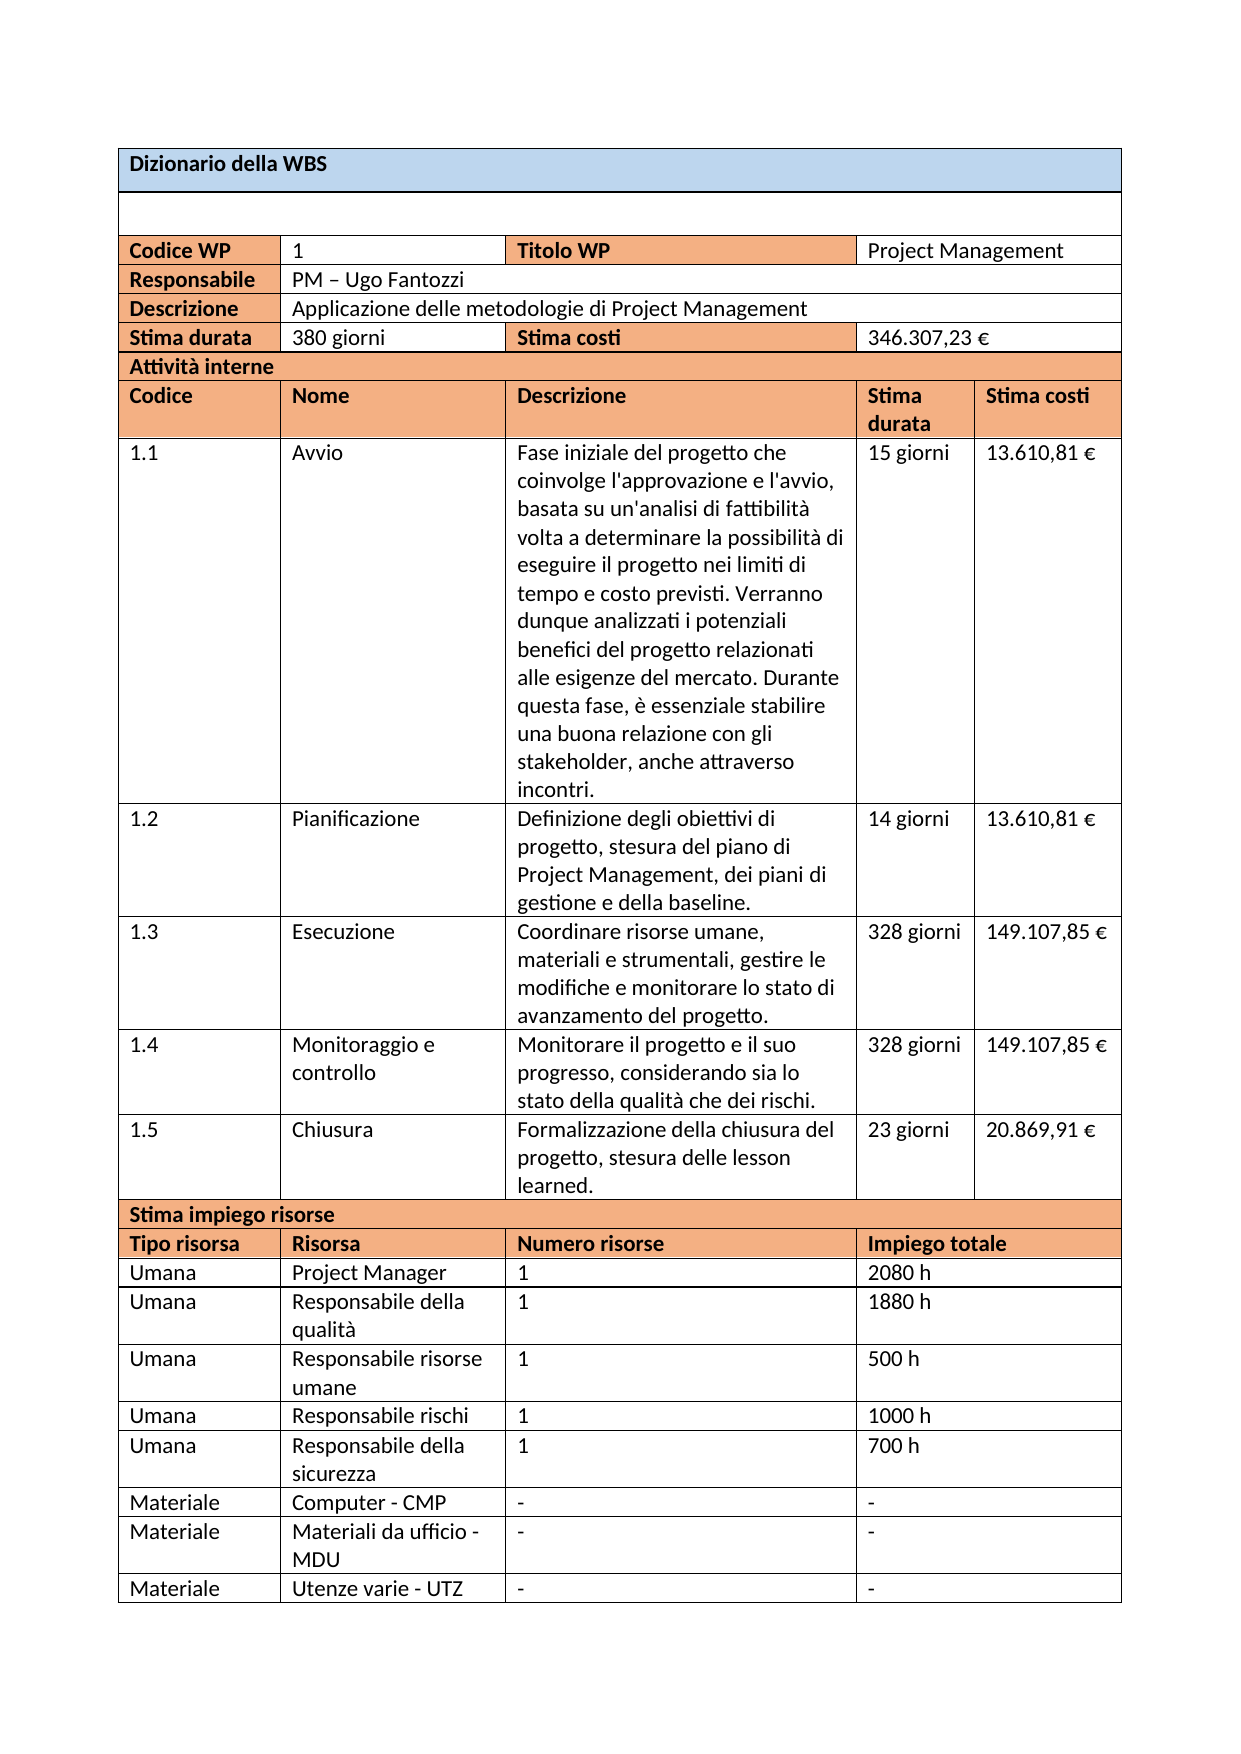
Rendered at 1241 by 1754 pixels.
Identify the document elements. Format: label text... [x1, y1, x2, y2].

table_cell 13.610,81 € [975, 439, 1121, 803]
table_cell Stima costi [975, 381, 1121, 437]
table_cell Monitoraggio e controllo [281, 1030, 505, 1114]
table_cell 149.107,85 € [975, 1030, 1121, 1114]
table_cell - [506, 1517, 856, 1573]
table_cell 380 giorni [281, 323, 505, 351]
table_cell 1000 h [857, 1402, 1121, 1430]
table_cell Project Management [857, 236, 1121, 264]
table_cell 1 [506, 1345, 856, 1401]
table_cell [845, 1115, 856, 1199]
table_cell Computer - CMP [281, 1488, 505, 1516]
table_cell 1.2 [119, 804, 280, 916]
table_cell - [857, 1517, 1121, 1573]
table_cell Stima durata [857, 381, 974, 437]
table_cell Materiali da ufficio - MDU [281, 1517, 505, 1573]
table_cell Descrizione [506, 381, 856, 437]
table_cell Dizionario della WBS [119, 149, 1121, 191]
table_cell Nome [281, 381, 505, 437]
table_cell Stima impiego risorse [119, 1200, 1121, 1228]
table_cell Umana [119, 1431, 280, 1487]
table_cell Descrizione [119, 294, 280, 322]
table_cell - [857, 1574, 1121, 1602]
table_cell PM – Ugo Fantozzi [281, 265, 1121, 293]
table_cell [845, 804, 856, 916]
table_cell Responsabile risorse umane [281, 1345, 505, 1401]
table_cell 15 giorni [857, 439, 974, 803]
table_cell 1.4 [119, 1030, 280, 1114]
table_cell - [857, 1488, 1121, 1516]
table_cell Umana [119, 1345, 280, 1401]
table_cell Responsabile [119, 265, 280, 293]
table_cell 1.5 [119, 1115, 280, 1199]
table_cell Chiusura [281, 1115, 505, 1199]
table_cell 500 h [857, 1345, 1121, 1401]
table_cell Tipo risorsa [119, 1229, 280, 1257]
table_cell Esecuzione [281, 917, 505, 1029]
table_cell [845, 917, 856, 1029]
table_cell Responsabile rischi [281, 1402, 505, 1430]
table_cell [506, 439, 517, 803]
table_cell 13.610,81 € [975, 804, 1121, 916]
table_cell Impiego totale [857, 1229, 1121, 1257]
table_cell 23 giorni [857, 1115, 974, 1199]
table_cell Materiale [119, 1517, 280, 1573]
table_cell Codice WP [119, 236, 280, 264]
table_cell 328 giorni [857, 917, 974, 1029]
table_cell 700 h [857, 1431, 1121, 1487]
table_cell 2080 h [857, 1259, 1121, 1286]
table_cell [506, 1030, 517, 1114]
table_cell [119, 193, 1121, 235]
table_cell Umana [119, 1288, 280, 1343]
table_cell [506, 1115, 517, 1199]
table_cell 1880 h [857, 1288, 1121, 1343]
table_cell 1.1 [119, 439, 280, 803]
table_cell 1 [506, 1431, 856, 1487]
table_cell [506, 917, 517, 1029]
table_cell Attività interne [119, 353, 1121, 380]
table_cell 346.307,23 € [857, 323, 1121, 351]
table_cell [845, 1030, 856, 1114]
table_cell 328 giorni [857, 1030, 974, 1114]
table_cell 149.107,85 € [975, 917, 1121, 1029]
table_cell Numero risorse [506, 1229, 856, 1257]
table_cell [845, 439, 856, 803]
table_cell Titolo WP [506, 236, 856, 264]
table_cell 20.869,91 € [975, 1115, 1121, 1199]
table_cell Risorsa [281, 1229, 505, 1257]
table_cell 1.3 [119, 917, 280, 1029]
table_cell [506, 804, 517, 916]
table_cell 1 [281, 236, 505, 264]
table_cell Avvio [281, 439, 505, 803]
table_cell Applicazione delle metodologie di Project Management [281, 294, 1121, 322]
table_cell Responsabile della qualità [281, 1288, 505, 1343]
table_cell Codice [119, 381, 280, 437]
table_cell Pianificazione [281, 804, 505, 916]
table_cell 1 [506, 1288, 856, 1343]
table_cell 14 giorni [857, 804, 974, 916]
table_cell Responsabile della sicurezza [281, 1431, 505, 1487]
table_cell Stima durata [119, 323, 280, 351]
table_cell Stima costi [506, 323, 856, 351]
table_cell Project Manager [281, 1259, 505, 1286]
table_cell Utenze varie - UTZ [281, 1574, 505, 1602]
